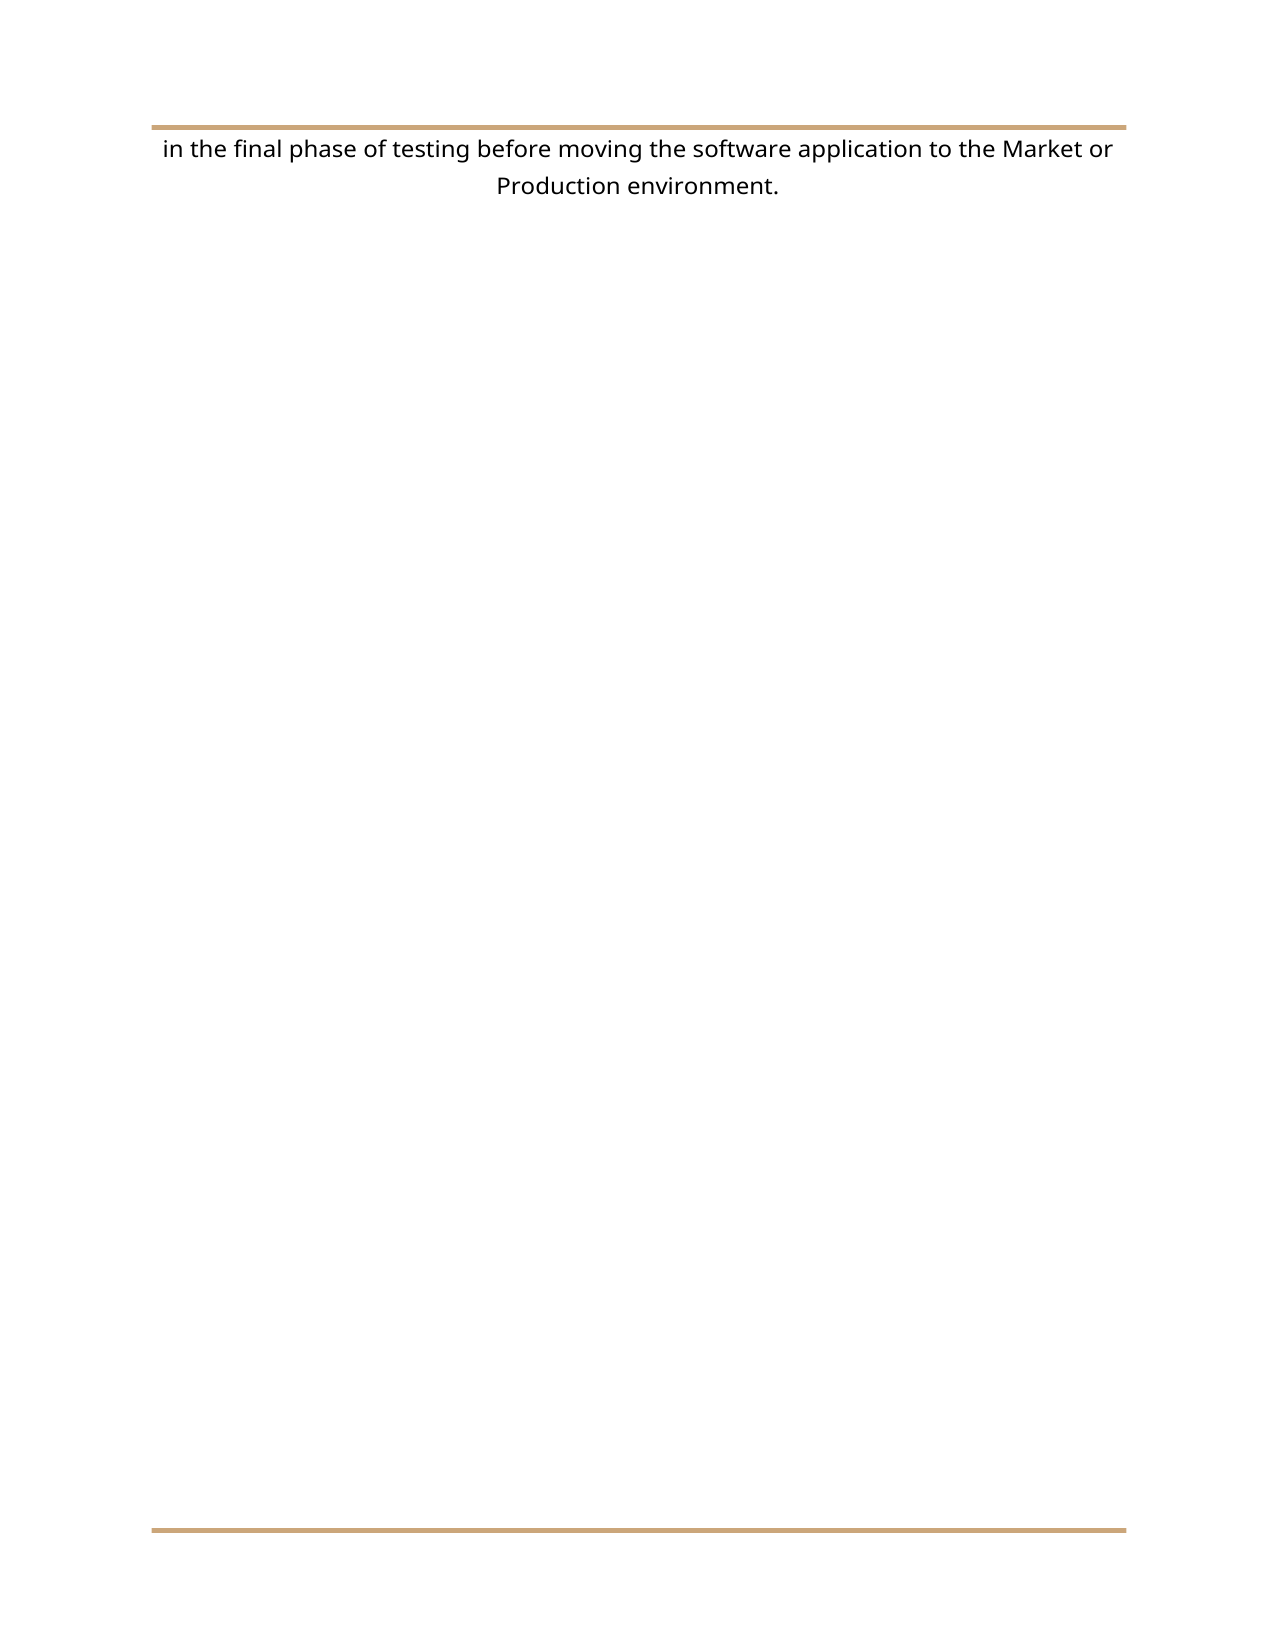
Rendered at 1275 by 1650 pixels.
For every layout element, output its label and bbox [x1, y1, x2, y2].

text [153, 133, 1122, 201]
picture [151, 1528, 1127, 1533]
picture [151, 125, 1127, 130]
